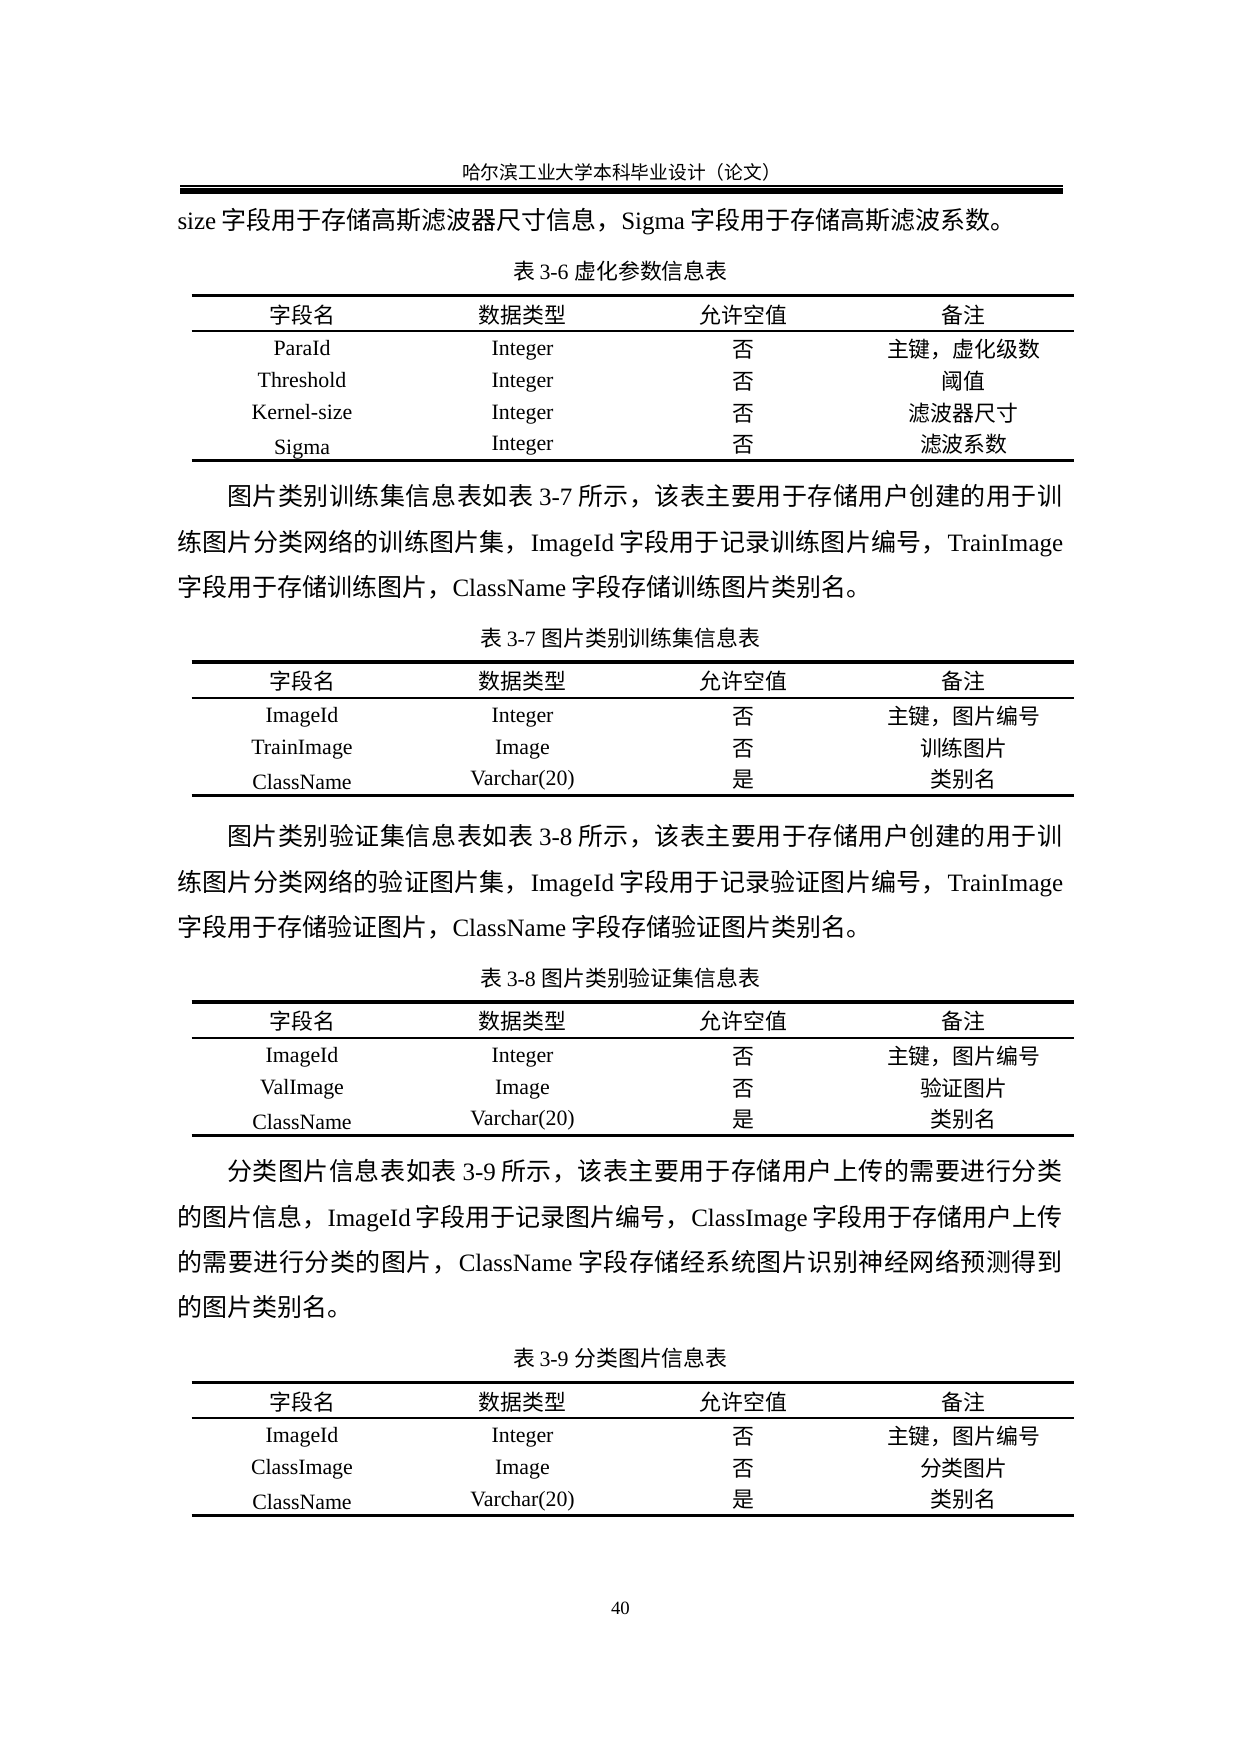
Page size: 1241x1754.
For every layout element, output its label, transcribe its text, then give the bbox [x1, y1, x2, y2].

table_cell 否 [633, 1419, 853, 1451]
table_cell 是 [633, 1483, 853, 1514]
table_header 数据类型 [412, 664, 633, 697]
table_cell 验证图片 [853, 1071, 1074, 1102]
table_header 数据类型 [412, 1004, 633, 1037]
table_header 数据类型 [412, 297, 633, 330]
table_cell Varchar(20) [412, 762, 633, 794]
table_cell 滤波系数 [853, 427, 1074, 459]
table_cell Integer [412, 427, 633, 459]
table_cell Integer [412, 364, 633, 396]
table_header 允许空值 [633, 664, 853, 697]
table_cell 阈值 [853, 364, 1074, 396]
table_header 字段名 [192, 664, 412, 697]
table_cell Image [412, 731, 633, 762]
text 分类图片信息表如表3-9所示，该表主要用于存储用户上传的需要进行分类的图片信息，ImageId字段用于记录图片编号，ClassImage字段用于存储用户上传的需要进行分类的图片，ClassName字段存储经系统图片识别神经网络预测得到的图片类别名。 [177, 1152, 1063, 1324]
table_cell 否 [633, 427, 853, 459]
text 表3-7 图片类别训练集信息表 [177, 621, 1063, 652]
table_cell Integer [412, 699, 633, 731]
table_cell 主键，图片编号 [853, 1039, 1074, 1071]
table_cell 否 [633, 699, 853, 731]
table_cell 类别名 [853, 762, 1074, 794]
table_cell 否 [633, 1451, 853, 1482]
table_cell Image [412, 1071, 633, 1102]
table_cell 是 [633, 1102, 853, 1134]
table_header 允许空值 [633, 297, 853, 330]
table_header 备注 [853, 1384, 1074, 1417]
text 表3-6 虚化参数信息表 [177, 254, 1063, 286]
table_cell 类别名 [853, 1102, 1074, 1134]
table_cell ImageId [192, 1419, 412, 1451]
table_cell Integer [412, 1419, 633, 1451]
table_header 字段名 [192, 1384, 412, 1417]
table_cell ClassName [192, 1102, 412, 1134]
table_cell 否 [633, 731, 853, 762]
text 图片类别验证集信息表如表3-8所示，该表主要用于存储用户创建的用于训练图片分类网络的验证图片集，ImageId字段用于记录验证图片编号，TrainImage字段用于存储验证图片，ClassName字段存储验证图片类别名。 [177, 817, 1063, 944]
table_cell ValImage [192, 1071, 412, 1102]
table_cell 类别名 [853, 1483, 1074, 1514]
table_cell ImageId [192, 699, 412, 731]
table_cell Integer [412, 1039, 633, 1071]
table_cell Integer [412, 396, 633, 427]
table_cell 主键，图片编号 [853, 1419, 1074, 1451]
table_cell Image [412, 1451, 633, 1482]
table_cell 主键，虚化级数 [853, 332, 1074, 364]
table_header 备注 [853, 297, 1074, 330]
table_cell 训练图片 [853, 731, 1074, 762]
table_cell ClassName [192, 762, 412, 794]
text 表3-8 图片类别验证集信息表 [177, 961, 1063, 992]
table_header 备注 [853, 664, 1074, 697]
table_cell 否 [633, 1039, 853, 1071]
table_header 备注 [853, 1004, 1074, 1037]
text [177, 201, 1063, 237]
table_cell Varchar(20) [412, 1483, 633, 1514]
text 图片类别训练集信息表如表3-7所示，该表主要用于存储用户创建的用于训练图片分类网络的训练图片集，ImageId字段用于记录训练图片编号，TrainImage字段用于存储训练图片，ClassName字段存储训练图片类别名。 [177, 477, 1063, 604]
table_cell ImageId [192, 1039, 412, 1071]
table_cell Kernel-size [192, 396, 412, 427]
table_cell 否 [633, 396, 853, 427]
table_cell 否 [633, 364, 853, 396]
table_cell Sigma [192, 427, 412, 459]
table_header 数据类型 [412, 1384, 633, 1417]
table_cell 否 [633, 332, 853, 364]
table_cell ClassImage [192, 1451, 412, 1482]
table_header 字段名 [192, 297, 412, 330]
table_cell Integer [412, 332, 633, 364]
table_cell 滤波器尺寸 [853, 396, 1074, 427]
table_cell ClassName [192, 1483, 412, 1514]
table_cell 分类图片 [853, 1451, 1074, 1482]
table_cell 主键，图片编号 [853, 699, 1074, 731]
table_cell Varchar(20) [412, 1102, 633, 1134]
table_header 允许空值 [633, 1384, 853, 1417]
table_cell 否 [633, 1071, 853, 1102]
table_cell 是 [633, 762, 853, 794]
table_cell Threshold [192, 364, 412, 396]
text 表3-9 分类图片信息表 [177, 1341, 1063, 1373]
table_header 字段名 [192, 1004, 412, 1037]
table_cell ParaId [192, 332, 412, 364]
table_cell TrainImage [192, 731, 412, 762]
table_header 允许空值 [633, 1004, 853, 1037]
